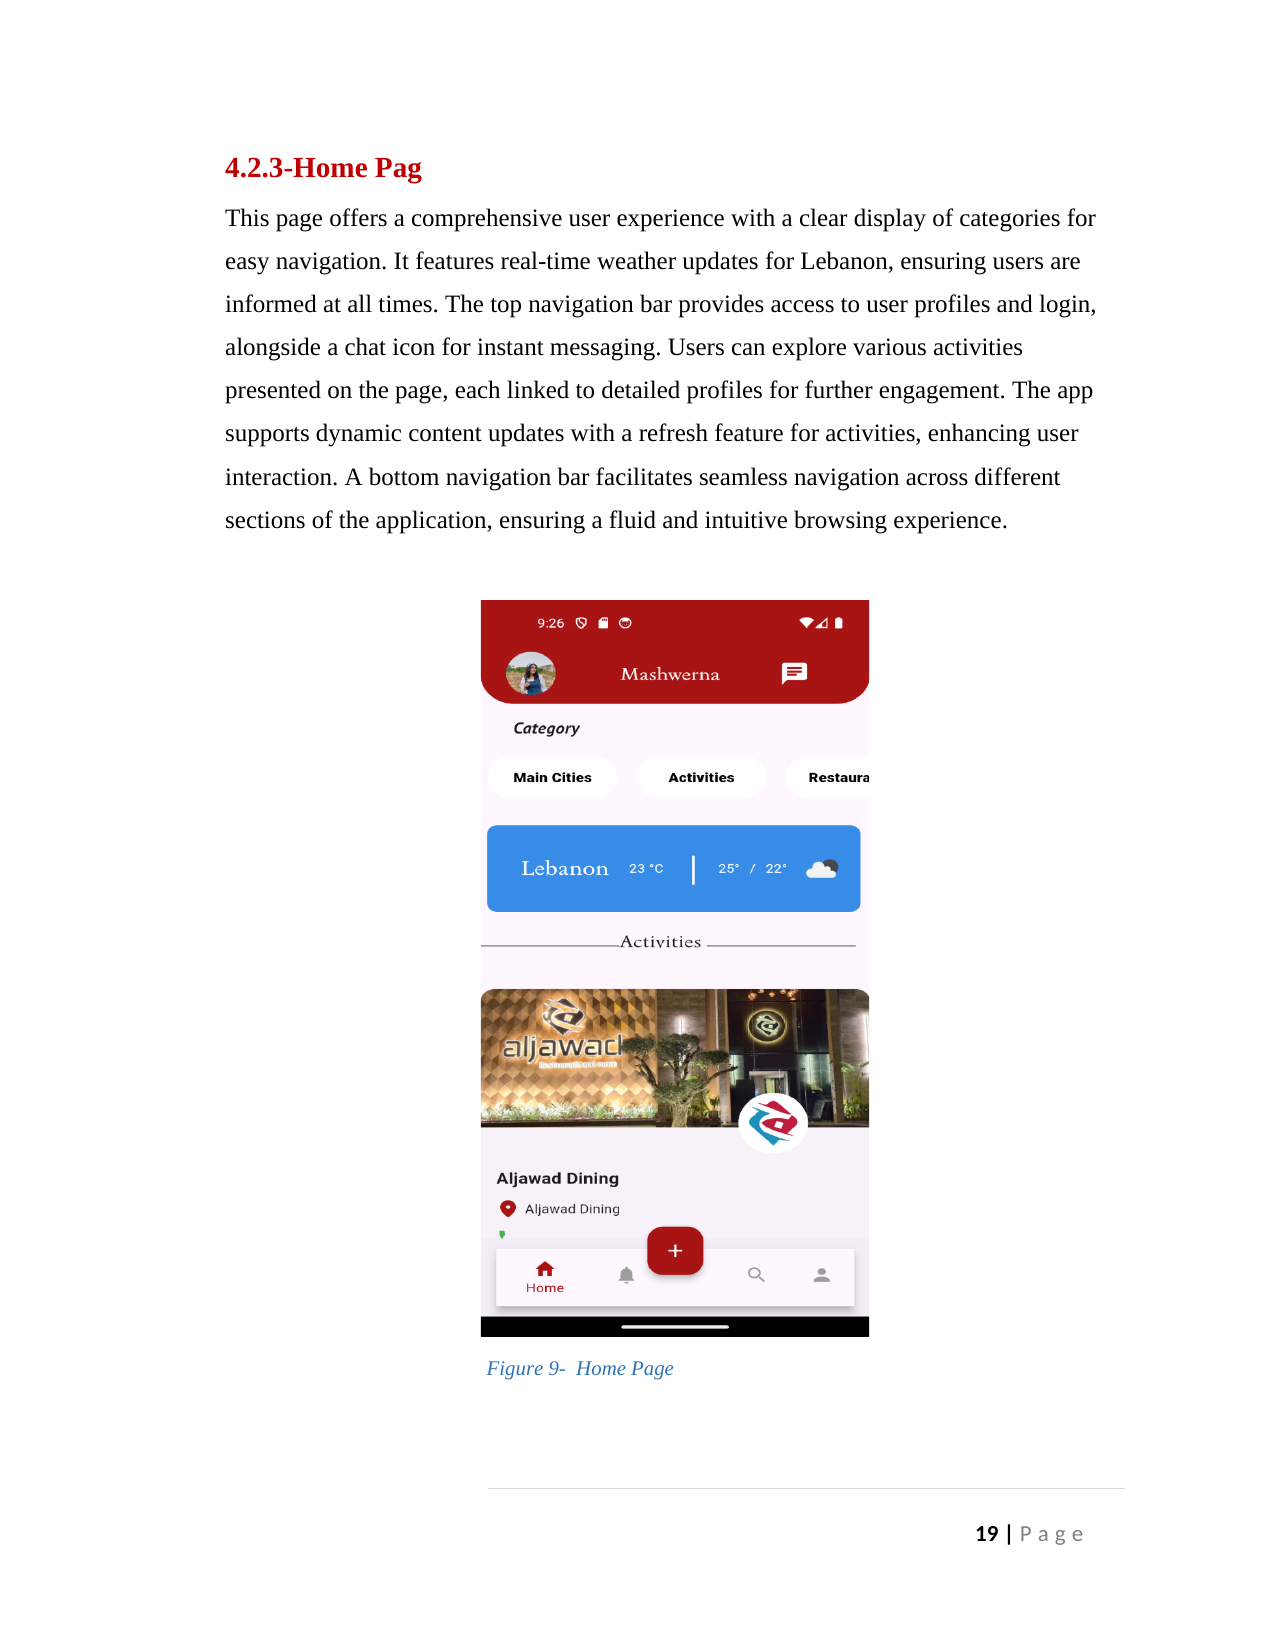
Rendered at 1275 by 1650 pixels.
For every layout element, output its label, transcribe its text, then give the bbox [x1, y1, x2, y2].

text 4.2.3-Home Pag [225, 150, 1125, 183]
text Figure 9- Home Page [225, 1356, 1125, 1380]
text This page offers a comprehensive user experience with a clear display of categories for easy navigation. It features real-time weather updates for Lebanon, ensuring users are informed at all times. The top navigation bar provides access to user profiles and login, alongside a chat icon for instant messaging. Users can explore various activities presented on the page, each linked to detailed profiles for further engagement. The app supports dynamic content updates with a refresh feature for activities, enhancing user interaction. A bottom navigation bar facilitates seamless navigation across different sections of the application, ensuring a fluid and intuitive browsing experience. [225, 203, 1125, 533]
picture [480, 600, 870, 1337]
